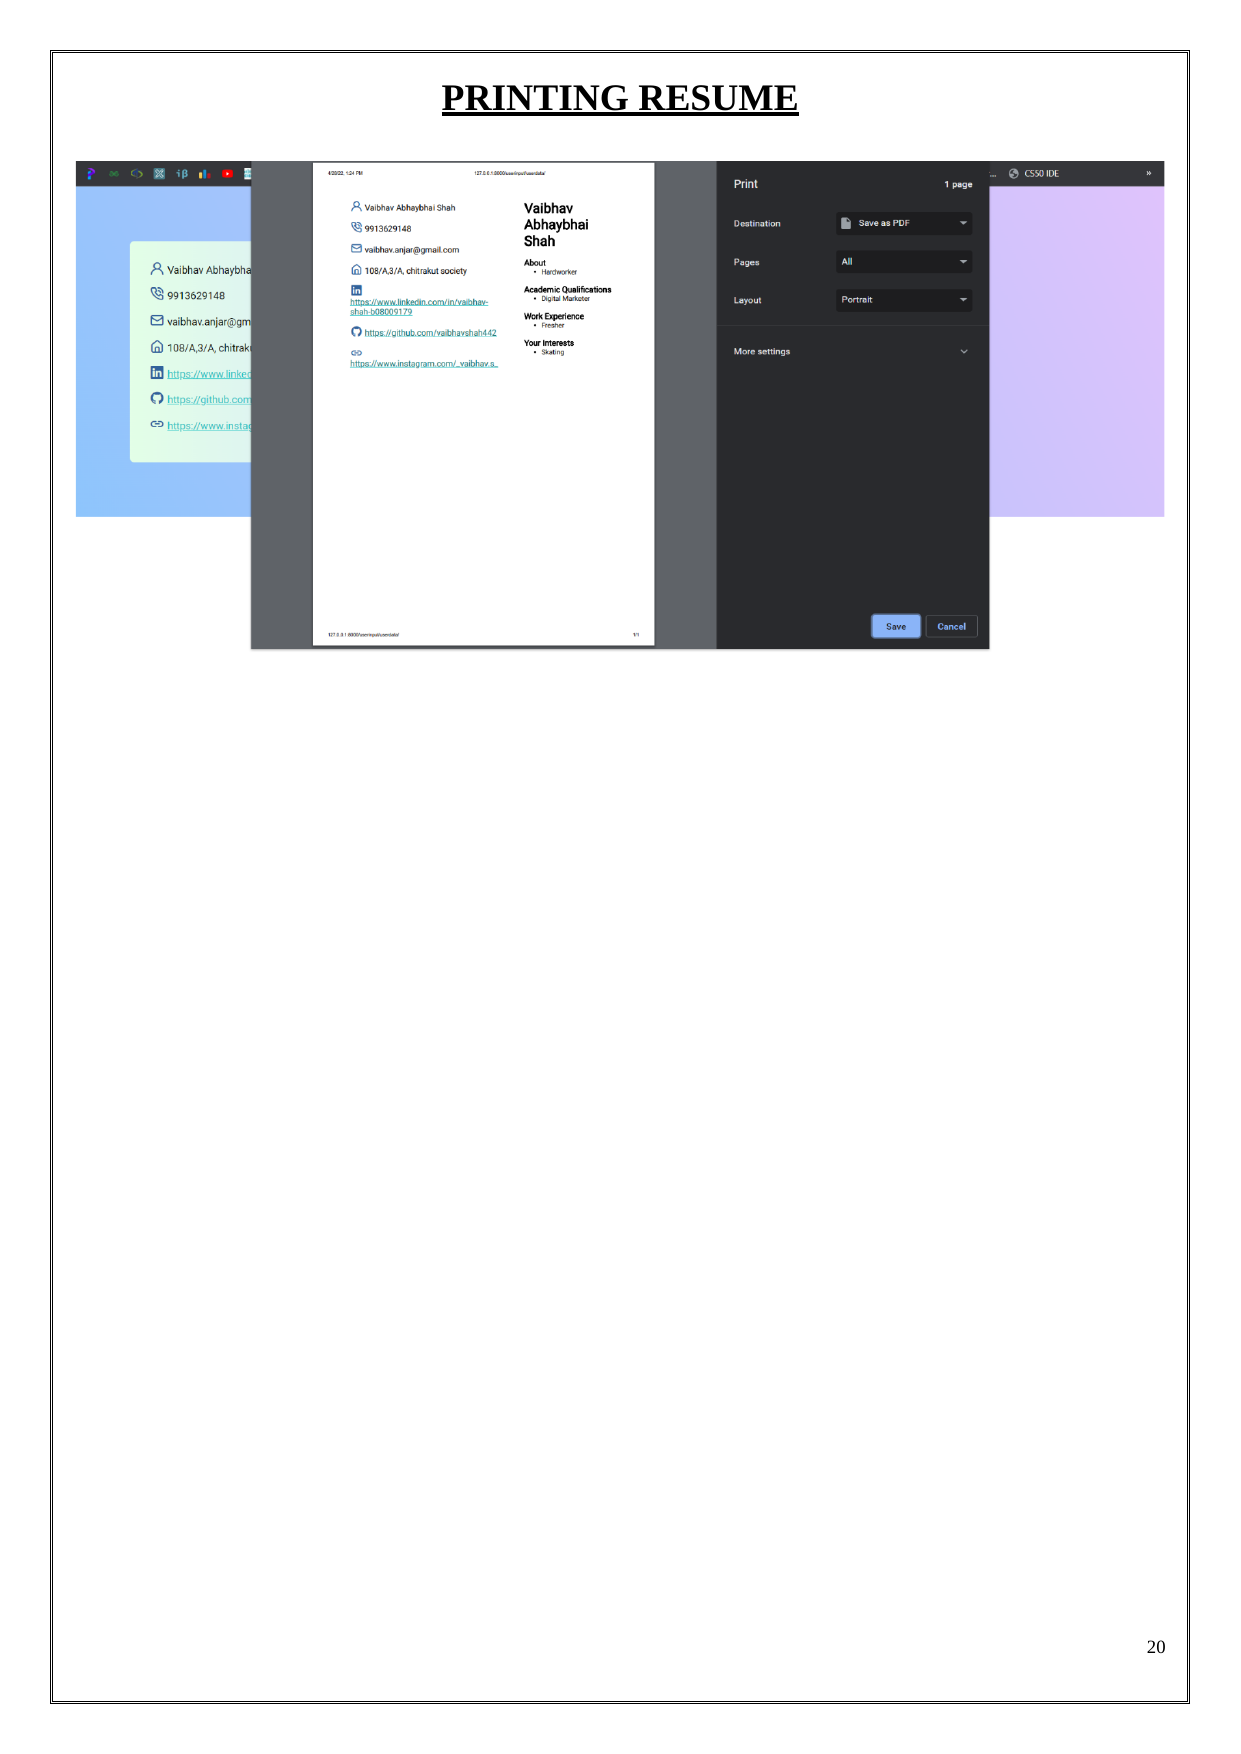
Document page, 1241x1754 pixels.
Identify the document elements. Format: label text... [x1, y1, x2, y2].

text PRINTING RESUME [75, 75, 1165, 118]
picture [75, 161, 1165, 667]
